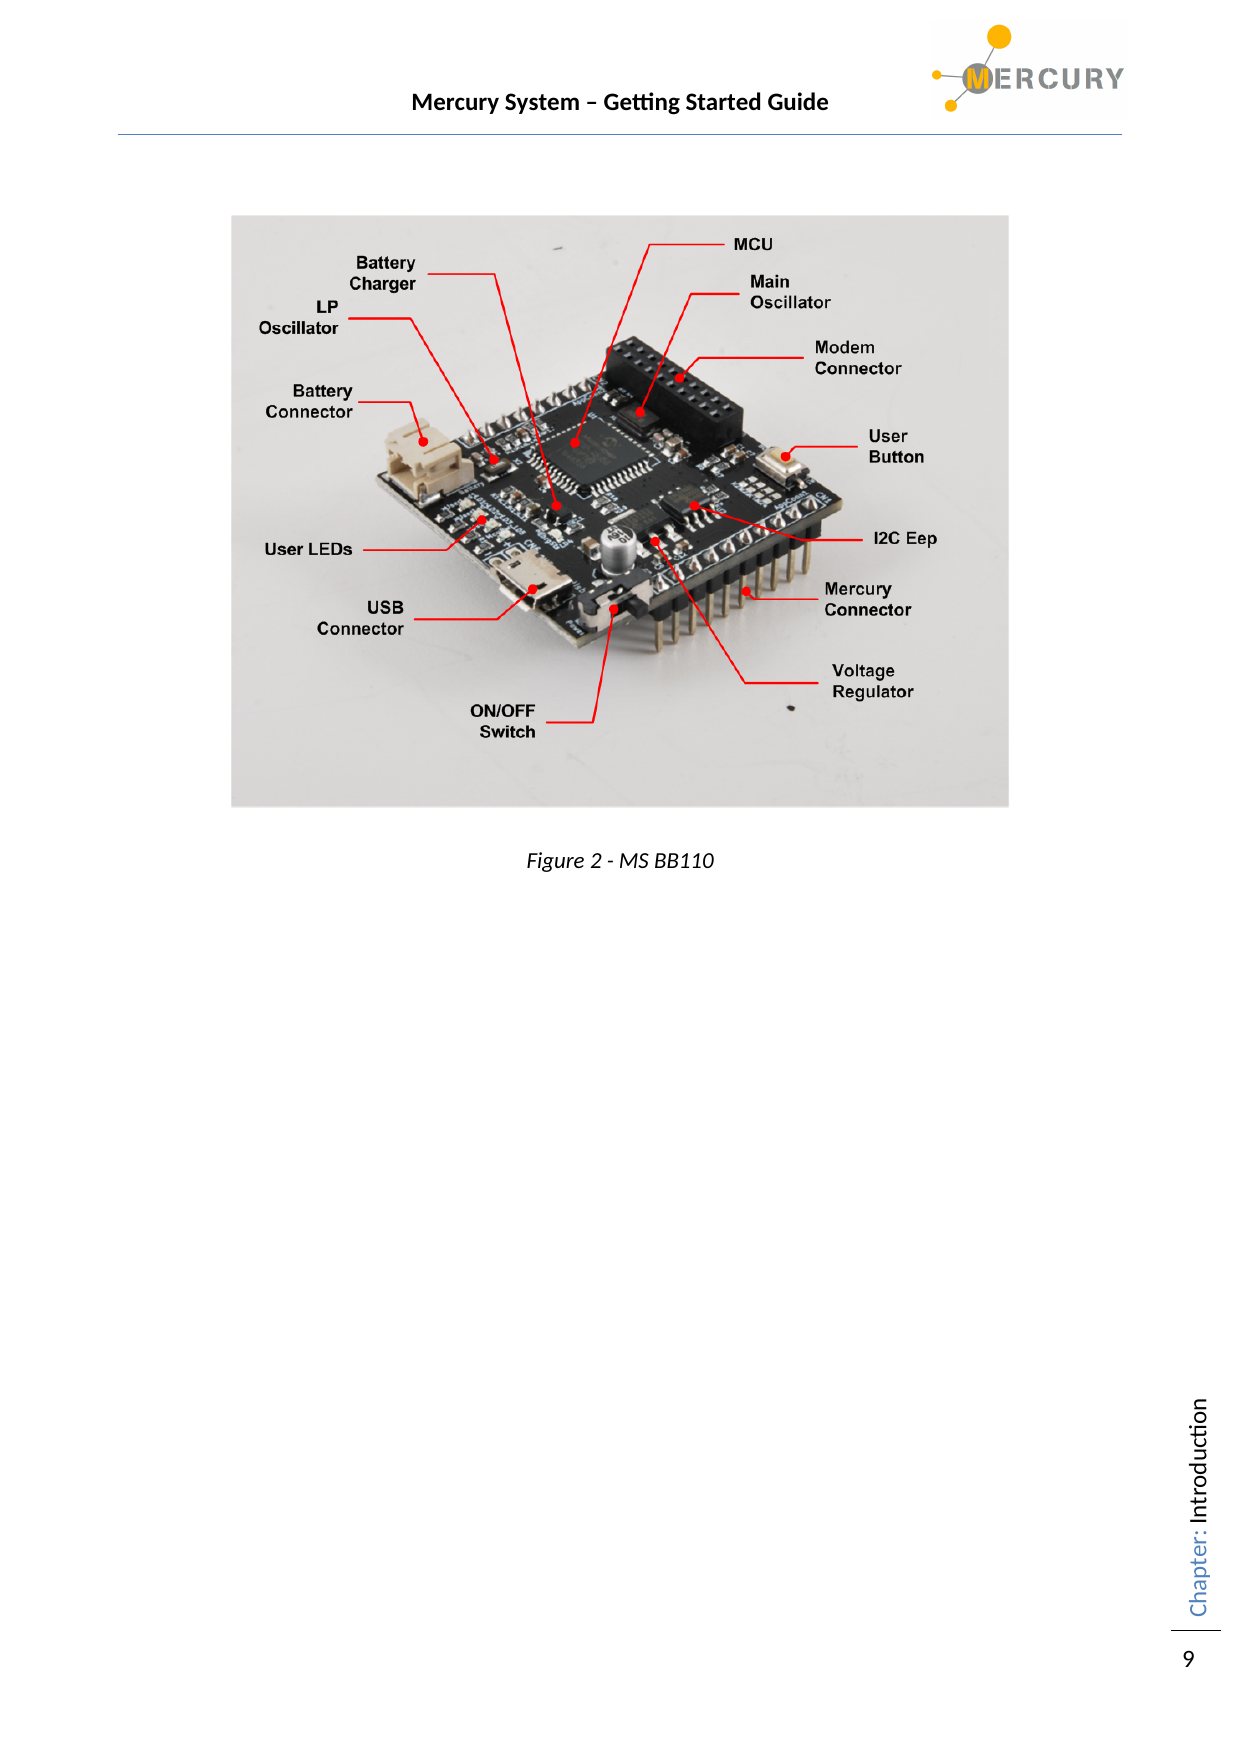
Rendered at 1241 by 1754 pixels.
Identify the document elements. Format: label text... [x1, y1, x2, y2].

text Figure 2 - MS BB110 [118, 846, 1122, 874]
picture [930, 20, 1128, 119]
picture [231, 215, 1010, 808]
